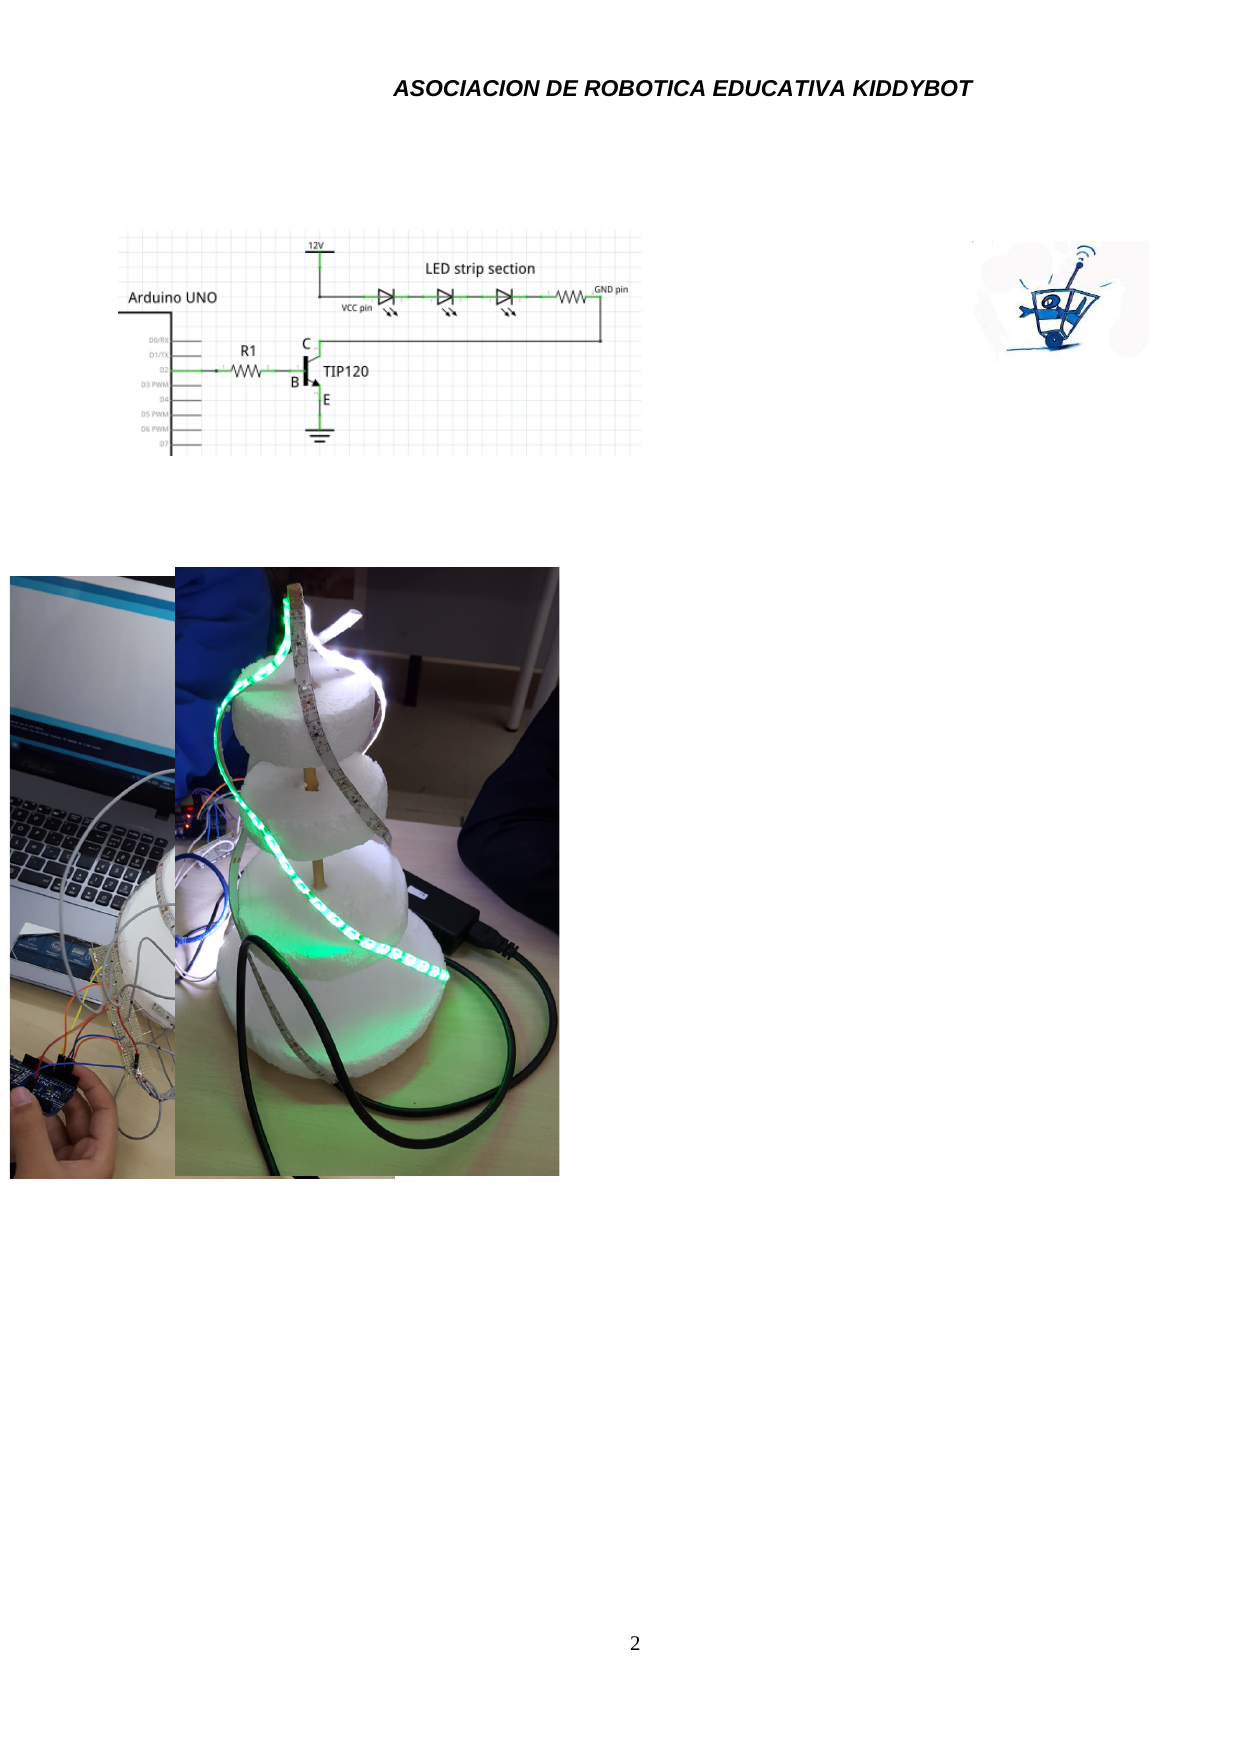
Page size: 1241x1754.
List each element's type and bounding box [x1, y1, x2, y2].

picture [118, 230, 642, 456]
picture [972, 241, 1149, 368]
picture [9, 567, 560, 1179]
